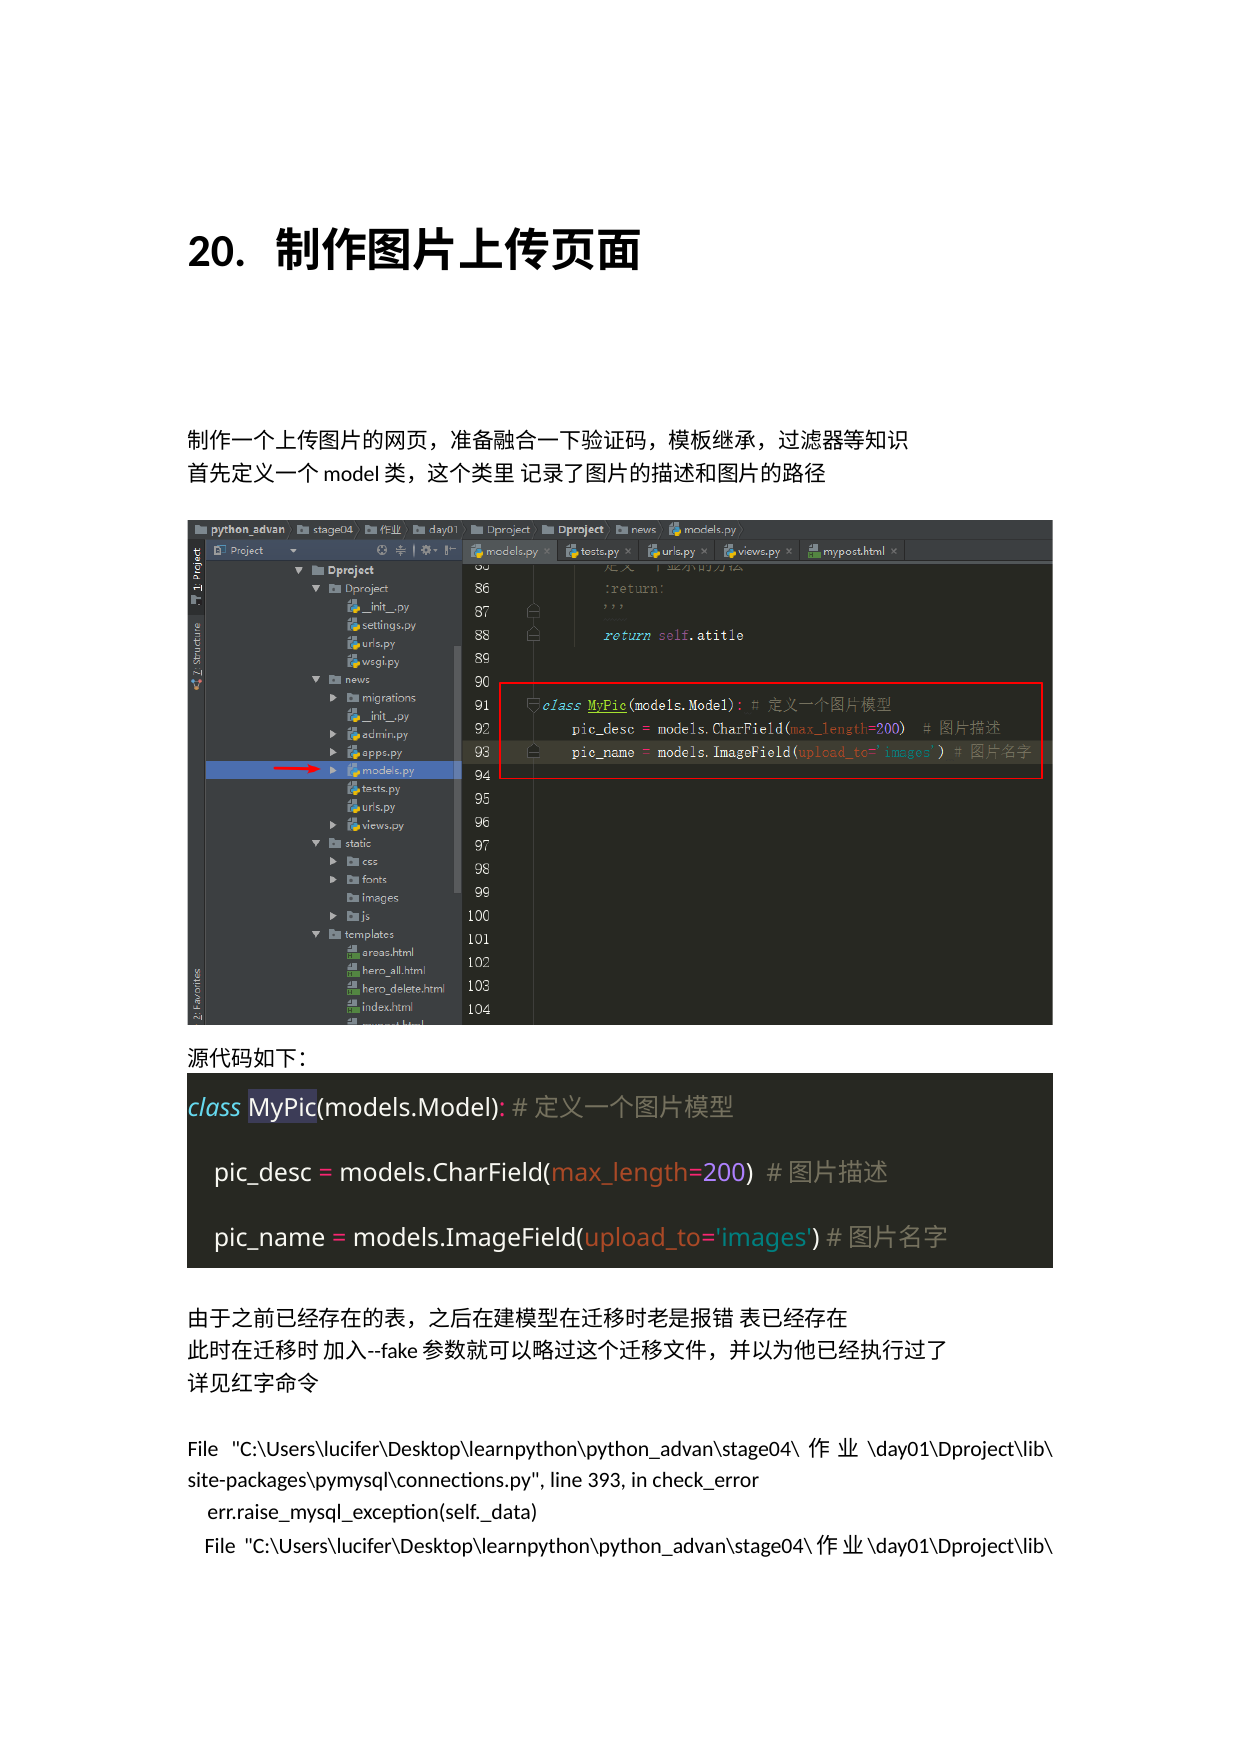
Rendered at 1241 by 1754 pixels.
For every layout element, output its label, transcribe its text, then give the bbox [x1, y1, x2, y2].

subtitle 制作图片上传页面 [187, 197, 1053, 295]
text File "C:\Users\lucifer\Desktop\learnpython\python_advan\stage04\作业\day01\Dproject\lib\site-packages\pymysql\connections.py", line 393, in check_error [187, 1430, 1053, 1495]
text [187, 1528, 1053, 1560]
text 详见红字命令 [187, 1365, 1053, 1398]
text 制作一个上传图片的网页，准备融合一下验证码，模板继承，过滤器等知识 [187, 423, 1053, 455]
text err.raise_mysql_exception(self._data) [187, 1495, 1053, 1528]
text 由于之前已经存在的表，之后在建模型在迁移时老是报错 表已经存在 [187, 1300, 1053, 1333]
picture [187, 520, 1053, 1025]
text 源代码如下： [187, 1040, 1053, 1073]
text 首先定义一个model类，这个类里 记录了图片的描述和图片的路径 [187, 455, 1053, 488]
text class MyPic(models.Model): # 定义一个图片模型 pic_desc = models.CharField(max_length=200) # 图片描述 pic_name = models.ImageField(upload_to='images') # 图片名字 [187, 1073, 1053, 1268]
text 此时在迁移时 加入--fake 参数就可以略过这个迁移文件，并以为他已经执行过了 [187, 1333, 1053, 1365]
